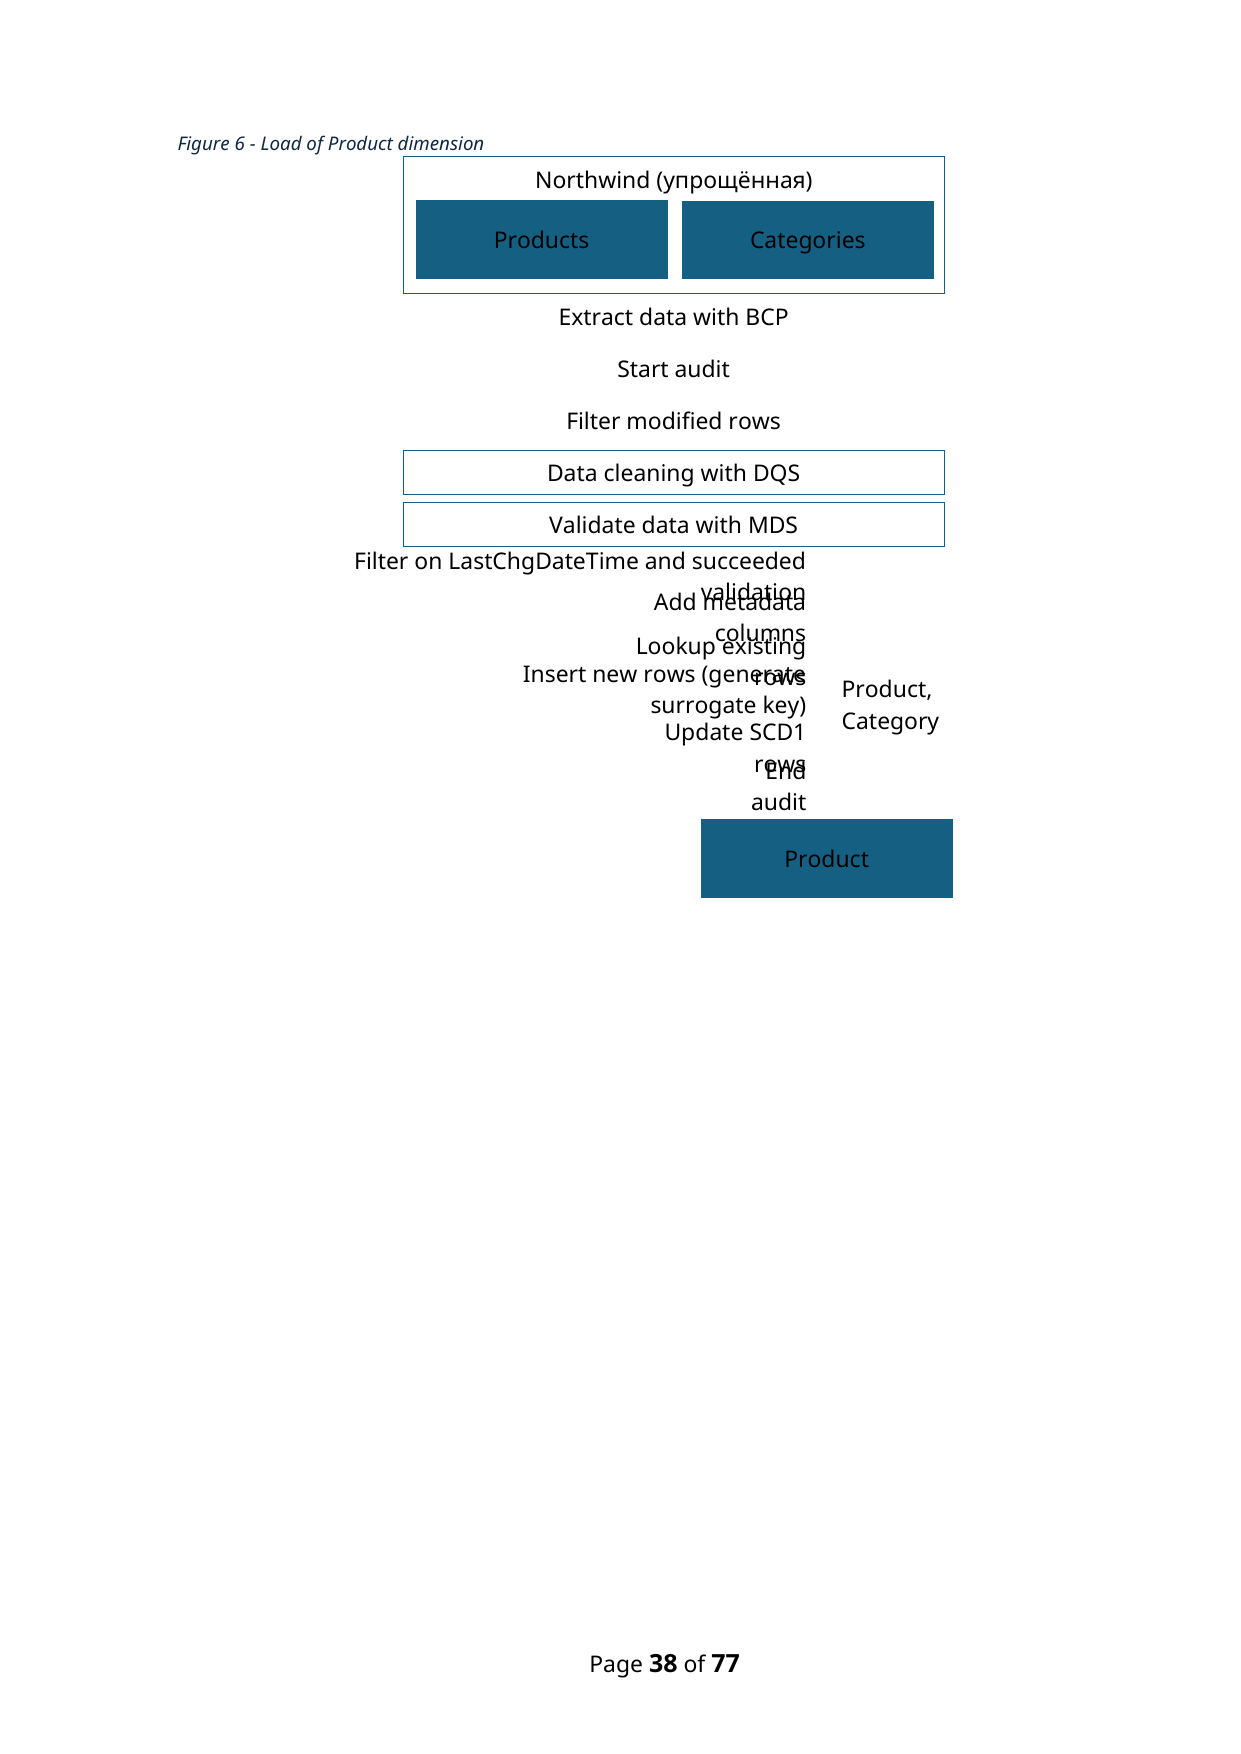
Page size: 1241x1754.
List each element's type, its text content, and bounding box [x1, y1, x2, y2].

text Figure 6 - Load of Product dimension [177, 131, 1152, 156]
